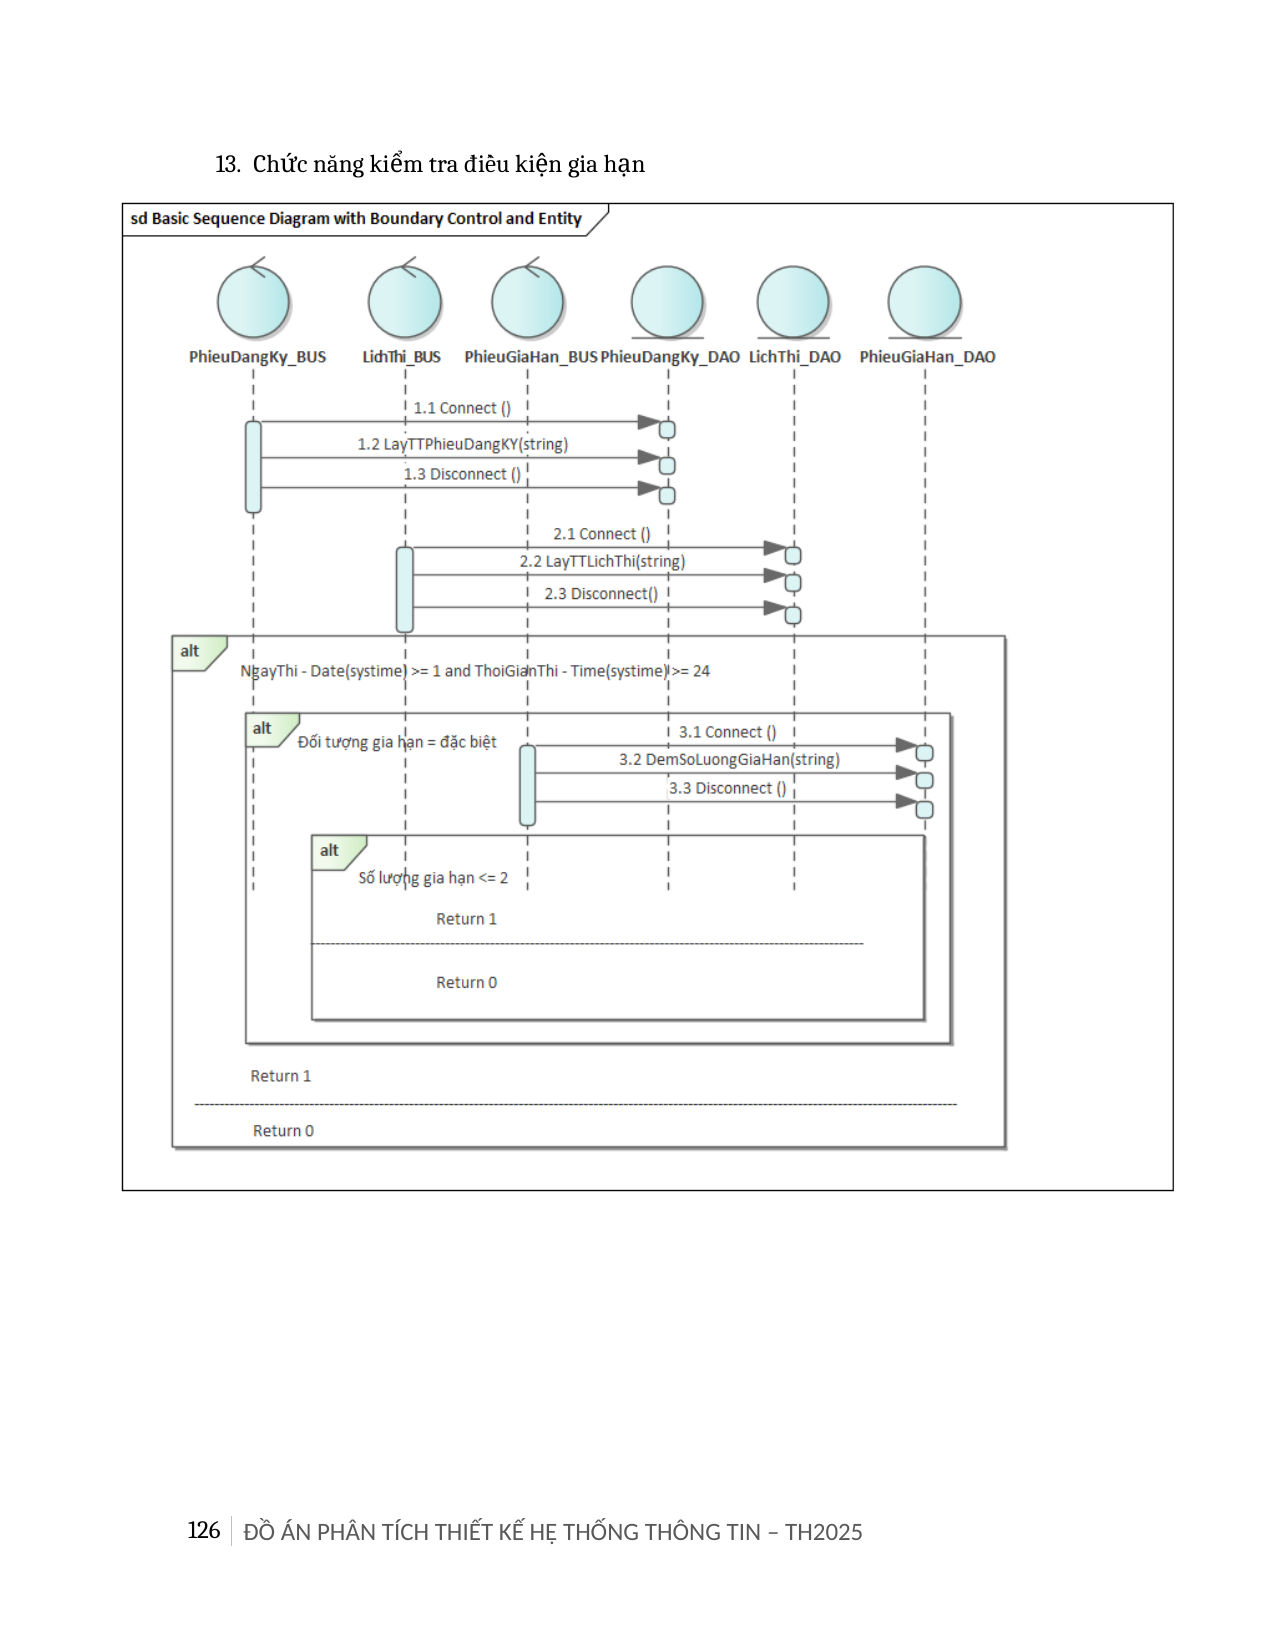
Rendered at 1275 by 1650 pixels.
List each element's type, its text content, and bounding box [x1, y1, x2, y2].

picture [112, 193, 1184, 1200]
list Chức năng kiểm tra điều kiện gia hạn [216, 150, 1087, 179]
